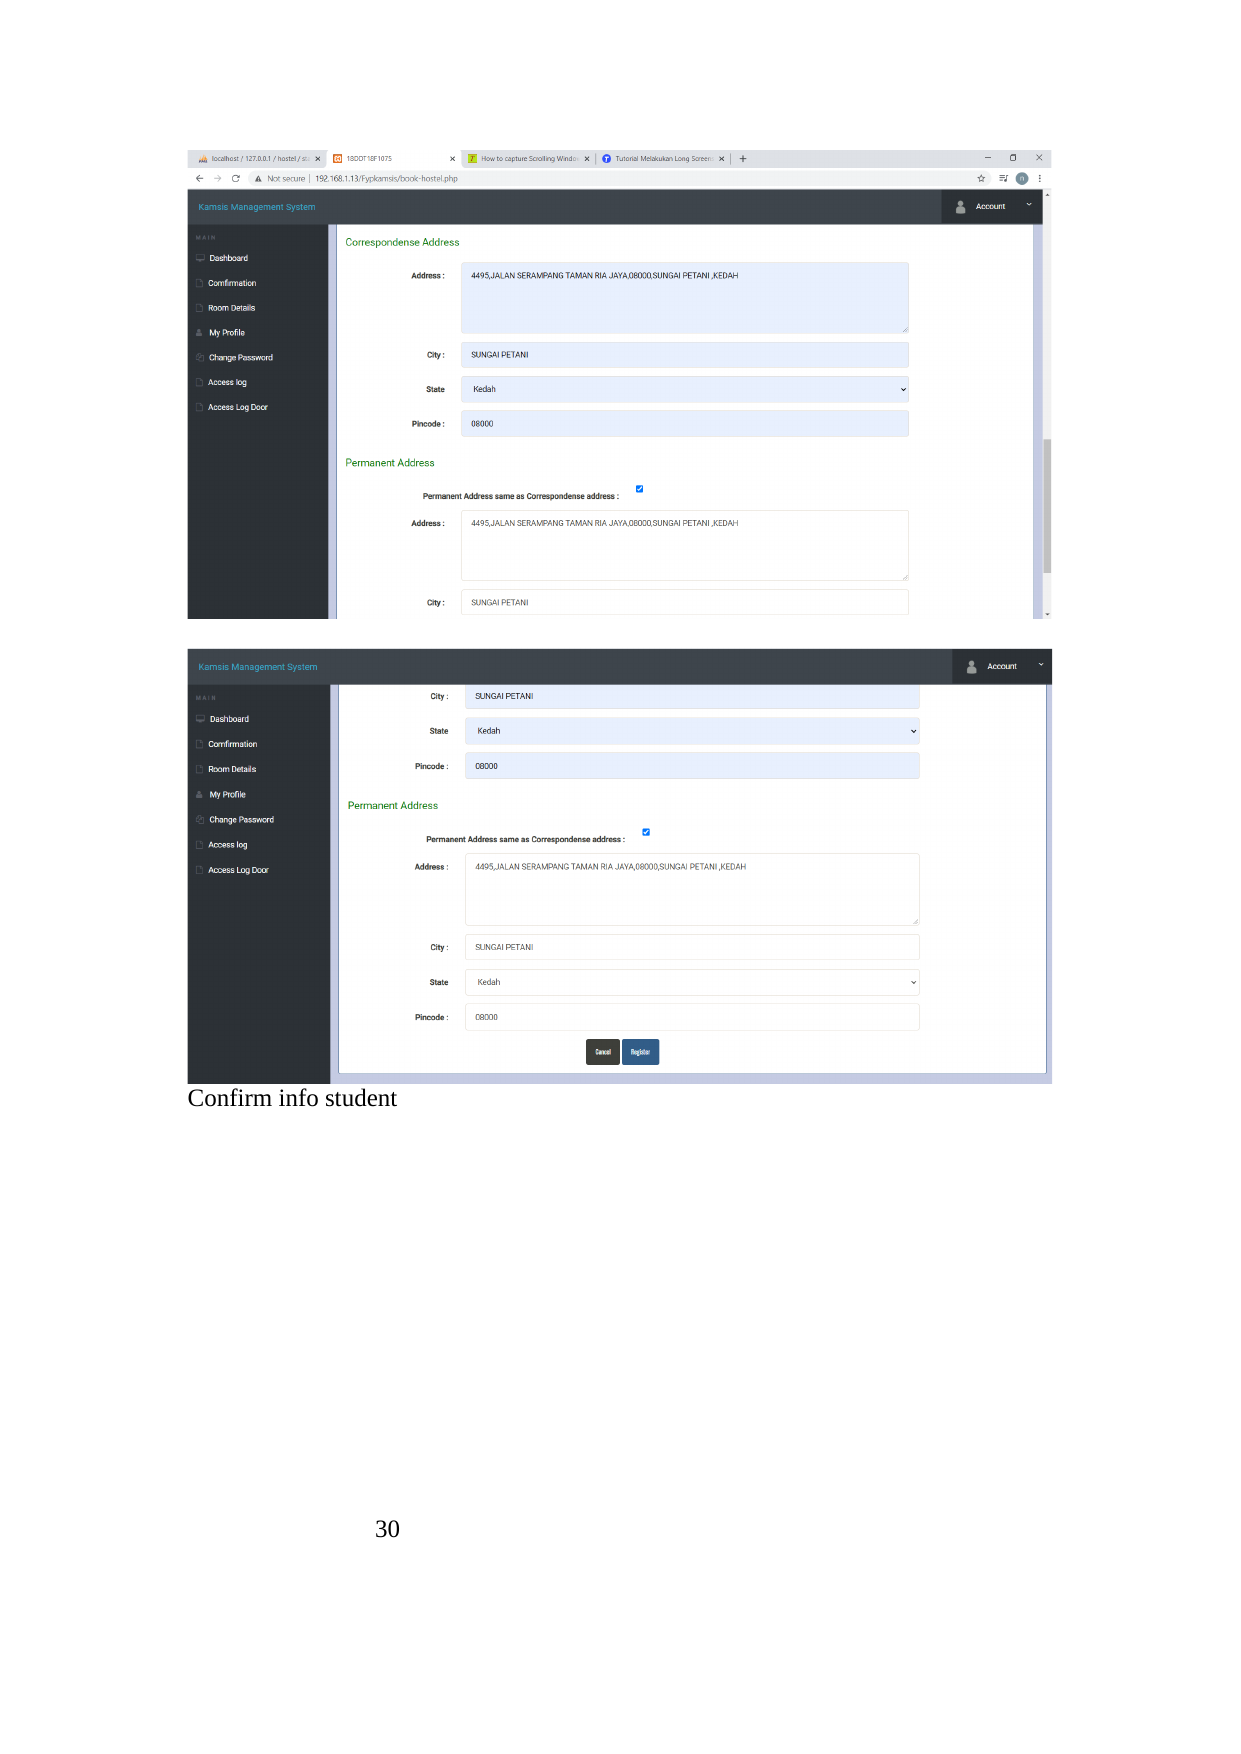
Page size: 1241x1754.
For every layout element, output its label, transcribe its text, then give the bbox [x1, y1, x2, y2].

text Confirm info student [187, 1084, 1053, 1112]
picture [187, 150, 1052, 619]
picture [187, 647, 1053, 1084]
text 30 [187, 1514, 1053, 1543]
